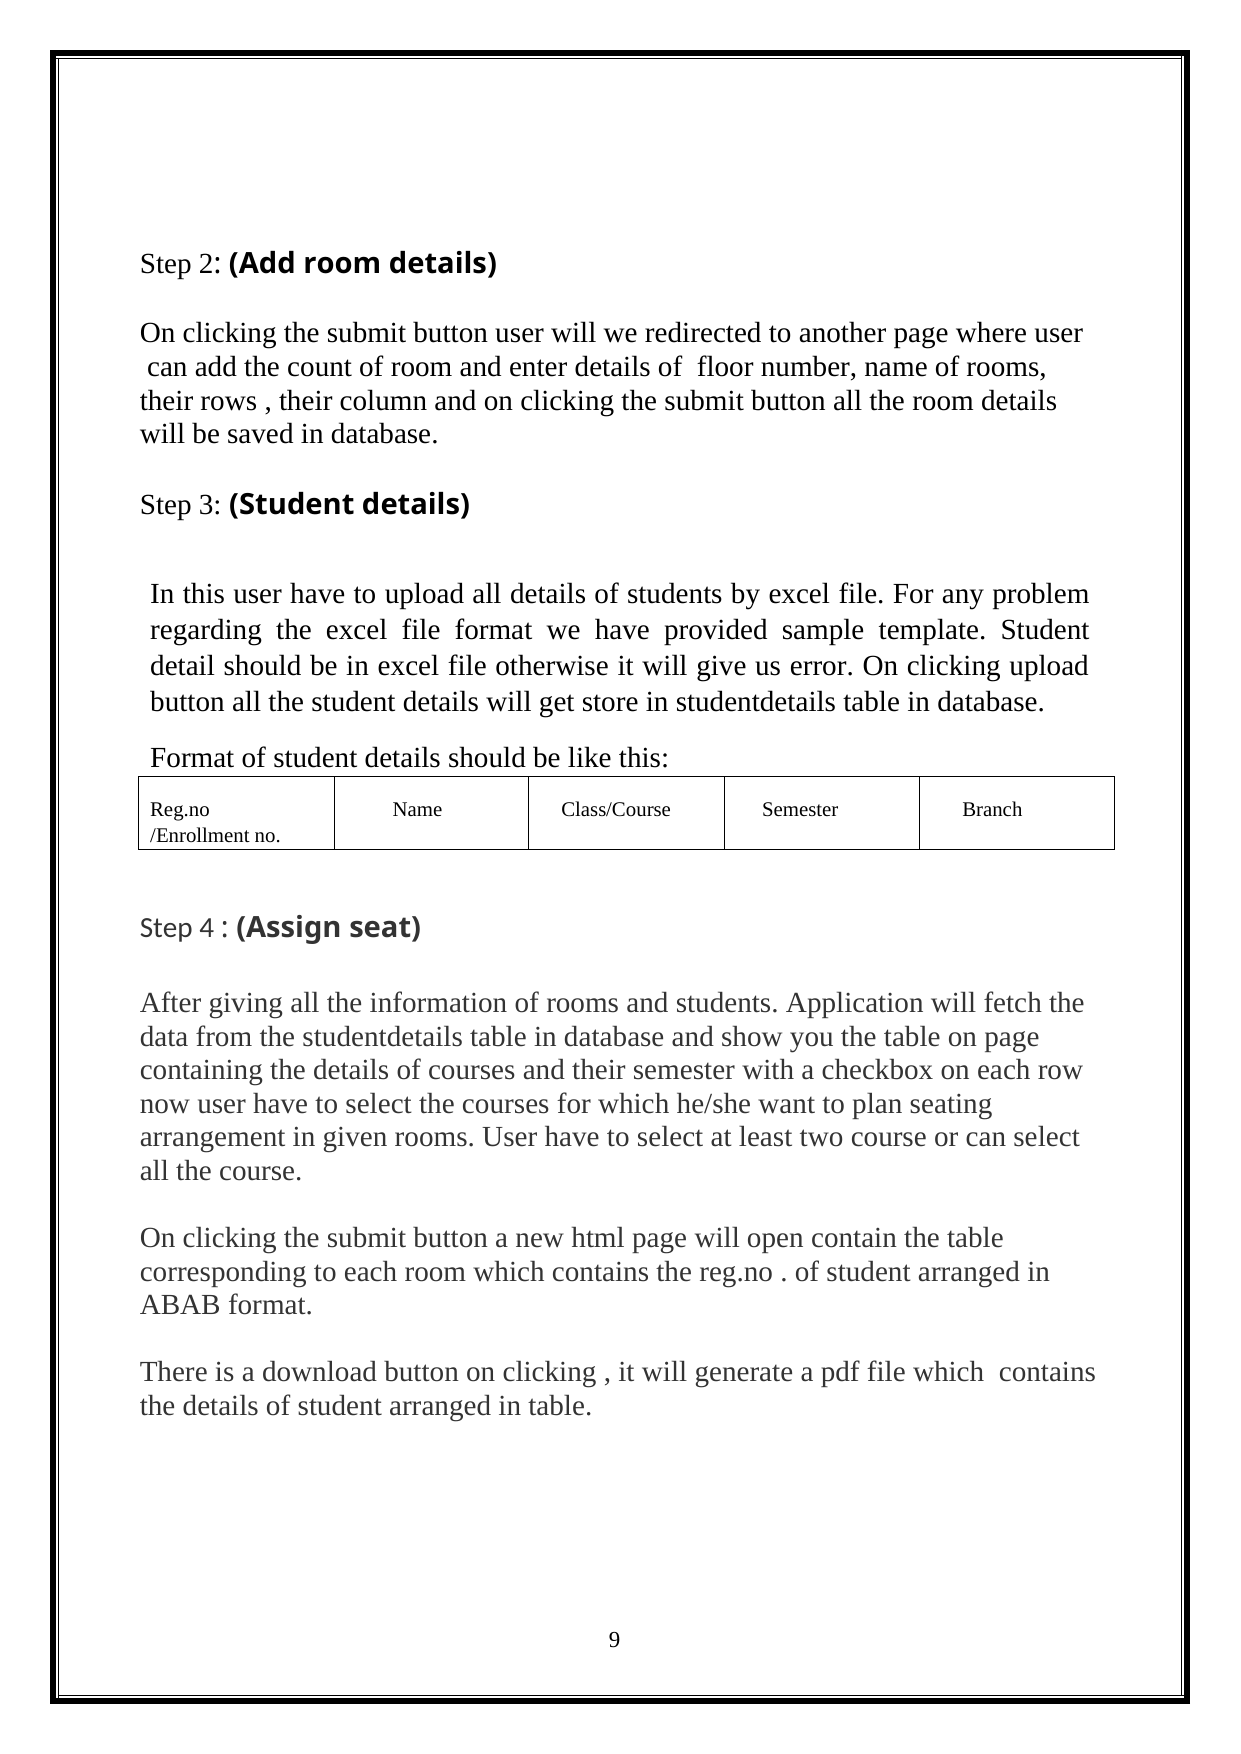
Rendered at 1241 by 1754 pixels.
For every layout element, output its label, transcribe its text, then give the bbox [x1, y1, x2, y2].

text In this user have to upload all details of students by excel file. For any problem regarding the excel file format we have provided sample template. Student detail should be in excel file otherwise it will give us error. On clicking upload button all the student details will get store in studentdetails table in database. [150, 576, 1091, 718]
text There is a download button on clicking , it will generate a pdf file which contains the details of student arranged in table. [139, 1354, 1103, 1421]
text can add the count of room and enter details of floor number, name of rooms, their rows , their column and on clicking the submit button all the room details will be saved in database. [139, 349, 1103, 450]
table_header Class/Course [529, 777, 724, 849]
text Step 2: (Add room details) [139, 242, 1103, 282]
table_header Semester [725, 777, 919, 849]
text Step 3: (Student details) [139, 483, 1103, 523]
text now user have to select the courses for which he/she want to plan seating arrangement in given rooms. User have to select at least two course or can select all the course. [139, 1086, 1103, 1187]
text Step 4 : (Assign seat) [139, 906, 1103, 946]
text ABAB format. [139, 1287, 1103, 1321]
table_header Branch [920, 777, 1114, 849]
text On clicking the submit button a new html page will open contain the table corresponding to each room which contains the reg.no . of student arranged in [139, 1220, 1103, 1287]
text After giving all the information of rooms and students. Application will fetch the data from the studentdetails table in database and show you the table on page containing the details of courses and their semester with a checkbox on each row [139, 985, 1103, 1086]
table_header Reg.no /Enrollment no. [139, 777, 334, 849]
text On clicking the submit button user will we redirected to another page where user [139, 316, 1103, 349]
table_header Name [335, 777, 528, 849]
text Format of student details should be like this: [150, 740, 1091, 773]
